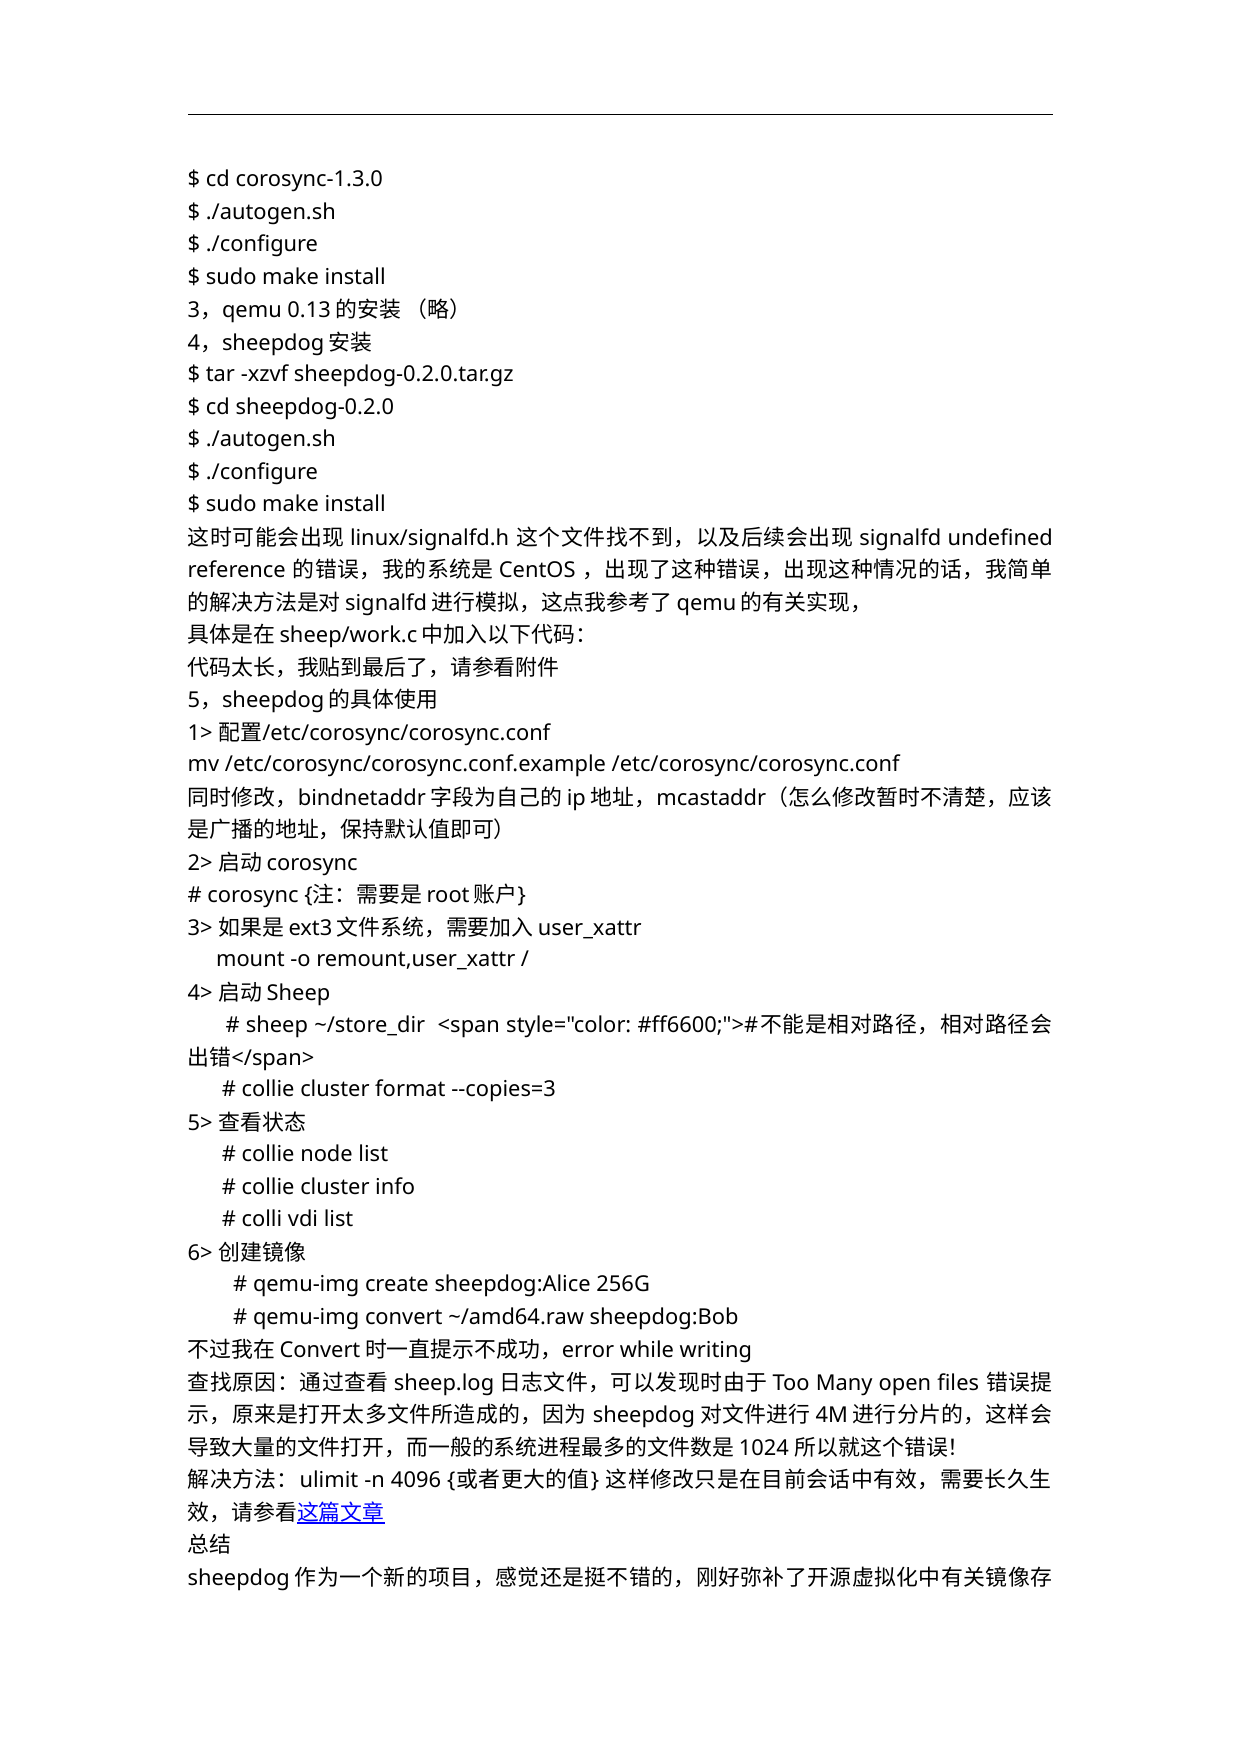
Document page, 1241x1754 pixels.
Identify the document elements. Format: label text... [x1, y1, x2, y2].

text $ cd corosync-1.3.0 [187, 162, 1053, 194]
text $ ./configure [187, 454, 1053, 487]
text $ cd sheepdog-0.2.0 [187, 389, 1053, 422]
text 4，sheepdog安装 [187, 324, 1053, 357]
text $ ./configure [187, 227, 1053, 259]
text # qemu-img create sheepdog:Alice 256G [187, 1267, 1053, 1299]
text # collie cluster info [187, 1169, 1053, 1202]
text $ tar -xzvf sheepdog-0.2.0.tar.gz [187, 357, 1053, 389]
text 不过我在Convert时一直提示不成功，error while writing 查找原因：通过查看sheep.log日志文件，可以发现时由于Too Many open files 错误提示，原来是打开太多文件所造成的，因为sheepdog对文件进行4M进行分片的，这样会导致大量的文件打开，而一般的系统进程最多的文件数是1024 所以就这个错误！ 解决方法：ulimit -n 4096 {或者更大的值} 这样修改只是在目前会话中有效，需要长久生效，请参看这篇文章 [187, 1332, 1053, 1527]
text # qemu-img convert ~/amd64.raw sheepdog:Bob [187, 1299, 1053, 1332]
text 1> 配置/etc/corosync/corosync.conf mv /etc/corosync/corosync.conf.example /etc/corosync/corosync.conf 同时修改，bindnetaddr字段为自己的ip地址，mcastaddr（怎么修改暂时不清楚，应该是广播的地址，保持默认值即可） 2> 启动corosync # corosync {注：需要是root账户} 3> 如果是ext3文件系统，需要加入user_xattr [187, 714, 1053, 942]
text # collie cluster format --copies=3 [187, 1072, 1053, 1104]
text $ ./autogen.sh [187, 194, 1053, 227]
text 3，qemu 0.13的安装 （略） [187, 292, 1053, 324]
text 5，sheepdog的具体使用 [187, 682, 1053, 714]
text $ sudo make install [187, 487, 1053, 519]
text # collie node list [187, 1137, 1053, 1169]
text 这时可能会出现linux/signalfd.h 这个文件找不到，以及后续会出现signalfd undefined reference 的错误，我的系统是CentOS ，出现了这种错误，出现这种情况的话，我简单的解决方法是对signalfd进行模拟，这点我参考了qemu的有关实现， 具体是在sheep/work.c中加入以下代码： 代码太长，我贴到最后了，请参看附件 [187, 519, 1053, 682]
text # colli vdi list [187, 1202, 1053, 1234]
text 总结 [187, 1527, 1053, 1559]
text # sheep ~/store_dir <span style="color: #ff6600;">#不能是相对路径，相对路径会出错</span> [187, 1007, 1053, 1072]
text 6> 创建镜像 [187, 1234, 1053, 1267]
text $ sudo make install [187, 259, 1053, 292]
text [187, 1559, 1053, 1592]
text $ ./autogen.sh [187, 422, 1053, 454]
text mount -o remount,user_xattr / [187, 942, 1053, 974]
text 5> 查看状态 [187, 1104, 1053, 1137]
text 4> 启动Sheep [187, 974, 1053, 1007]
